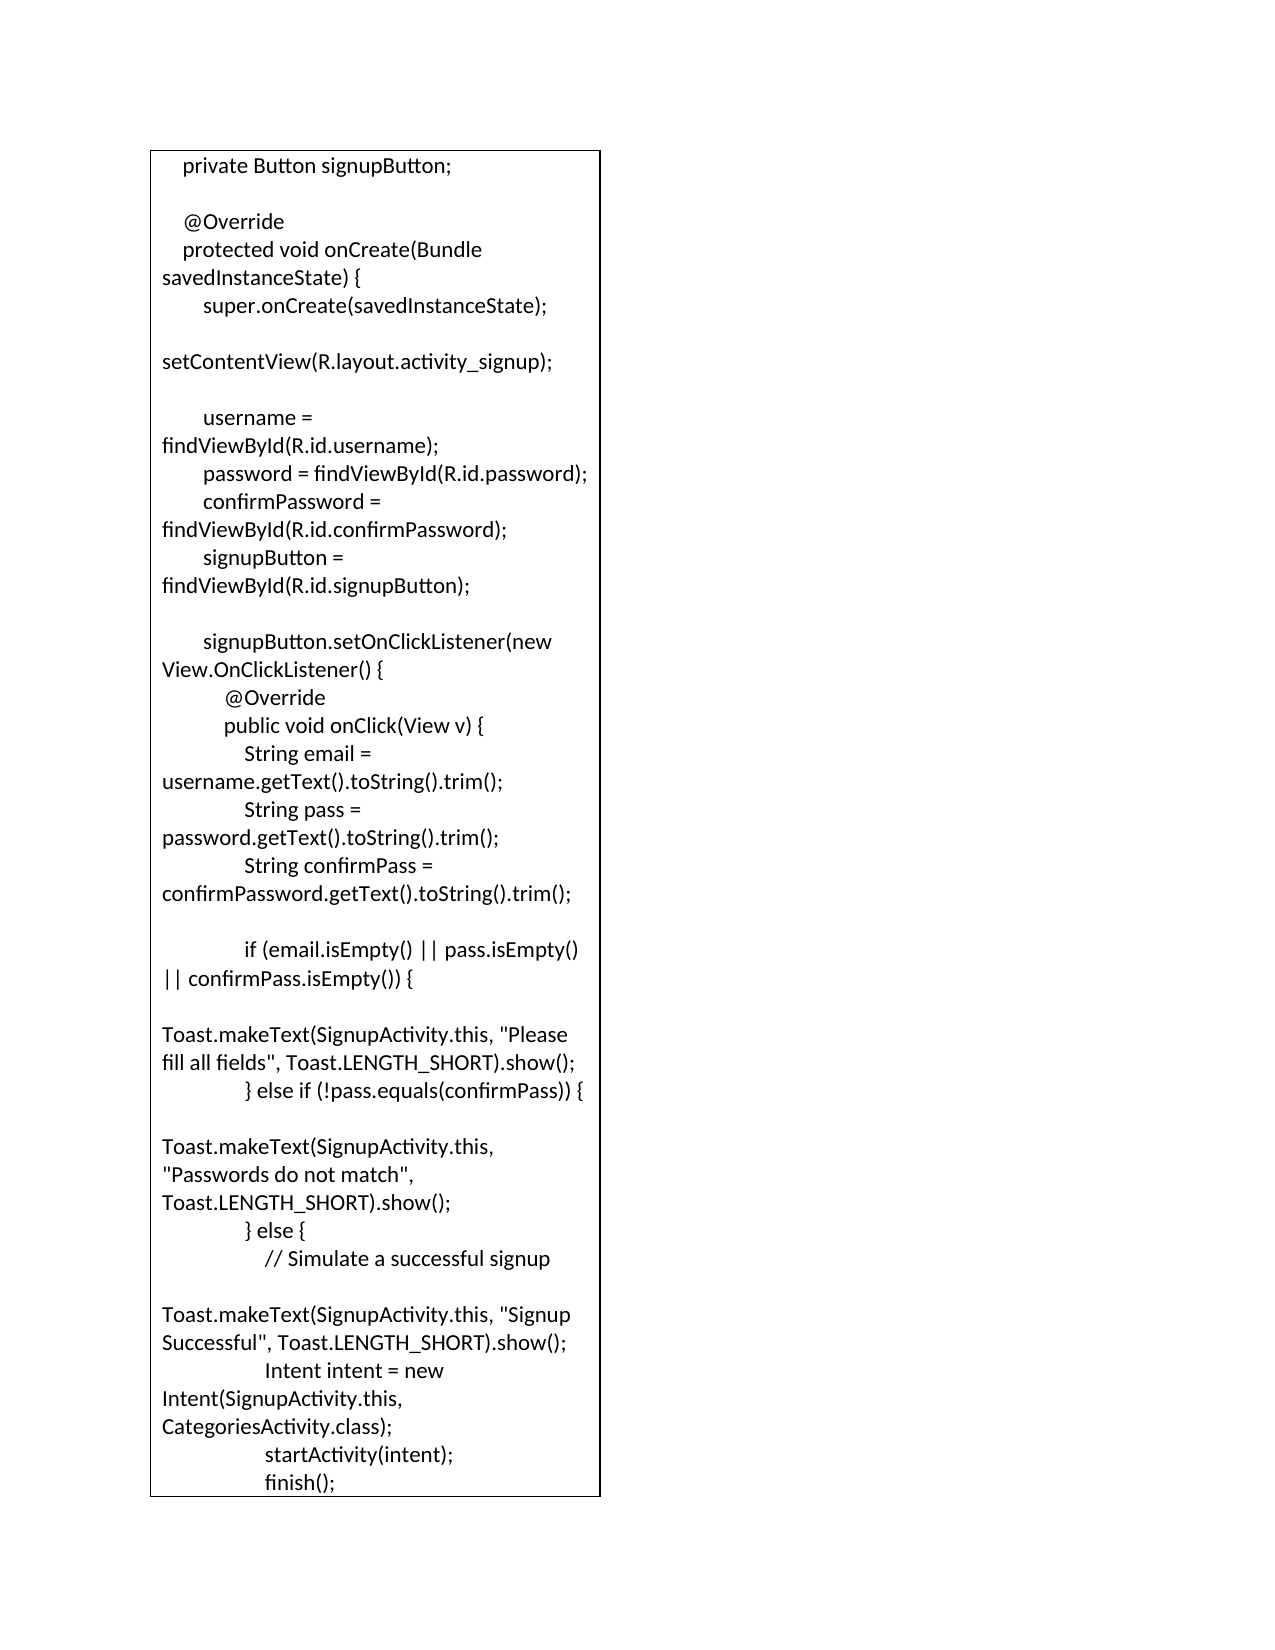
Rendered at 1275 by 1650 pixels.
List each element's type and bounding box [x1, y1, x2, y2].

table_cell [151, 151, 599, 1496]
